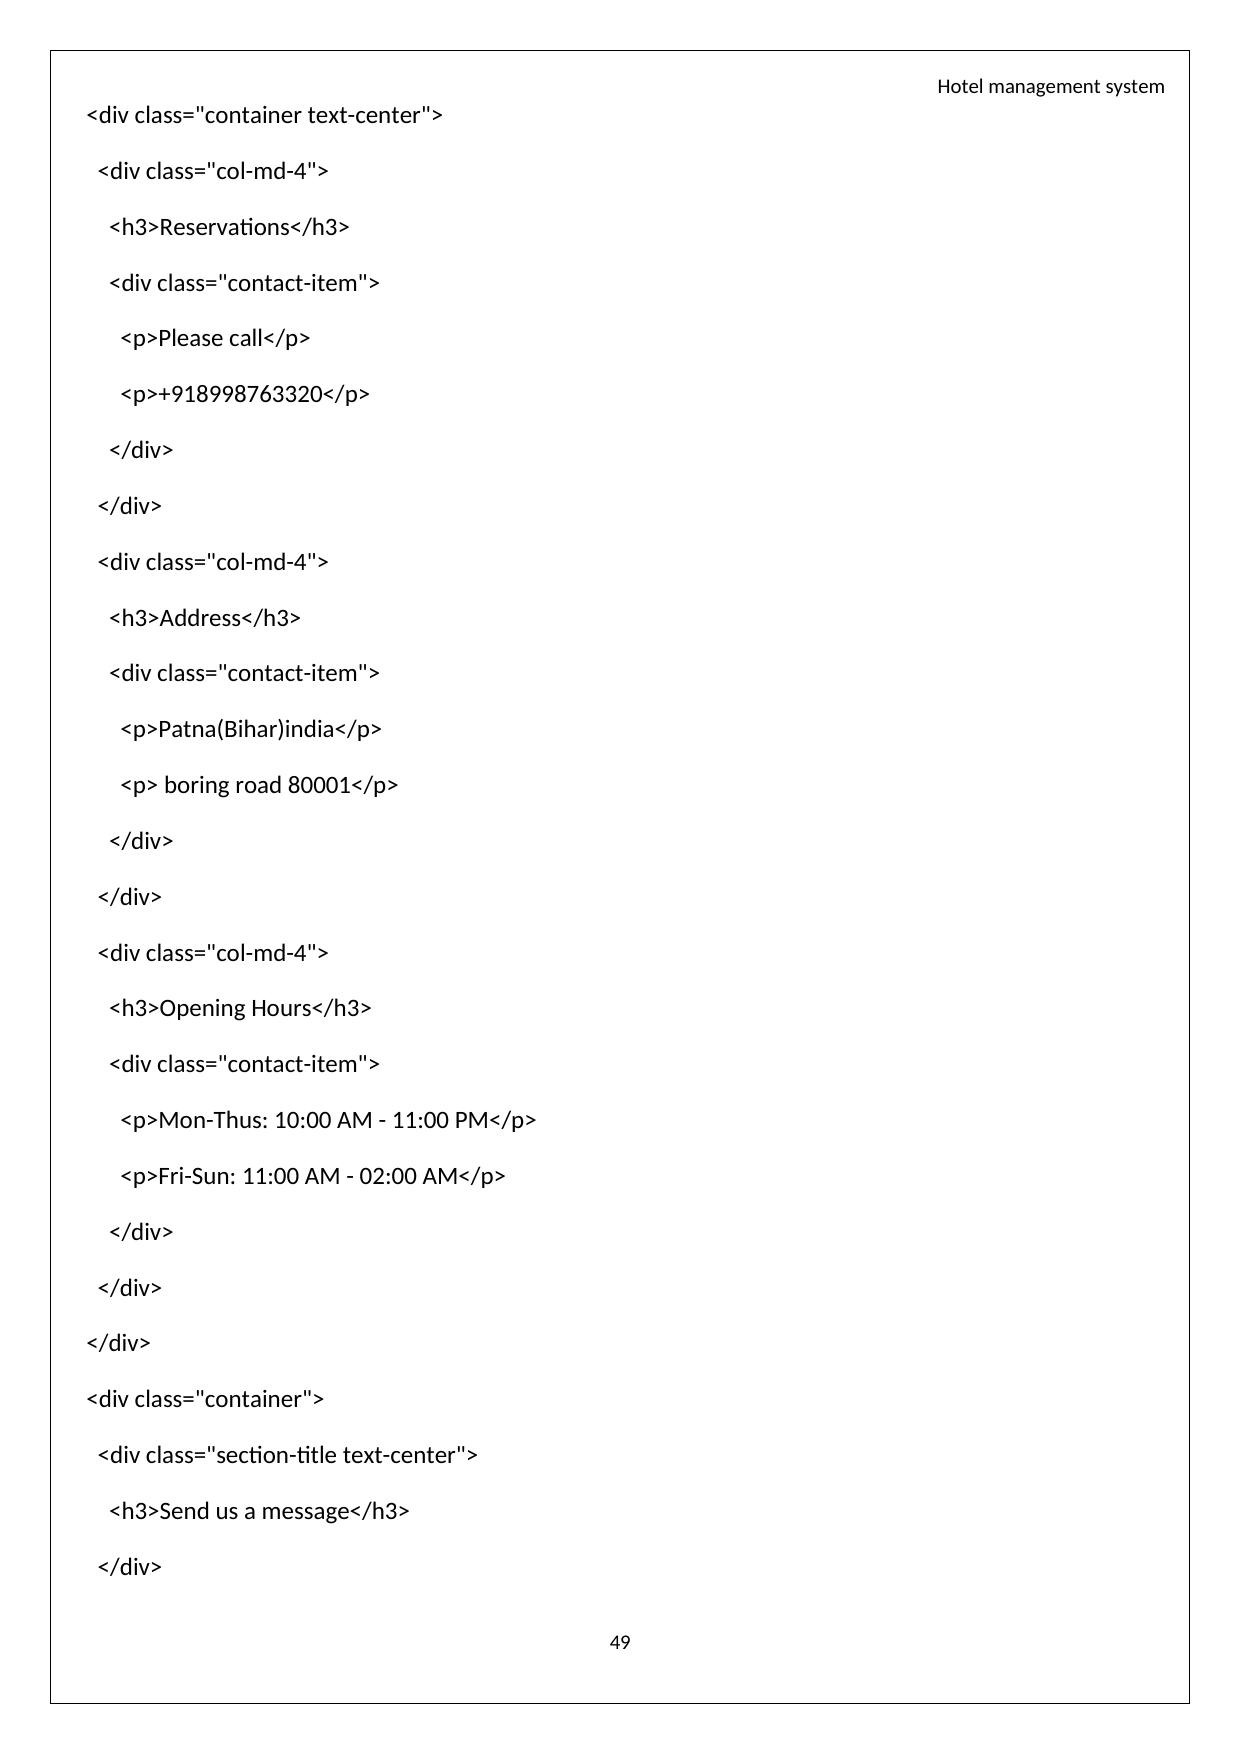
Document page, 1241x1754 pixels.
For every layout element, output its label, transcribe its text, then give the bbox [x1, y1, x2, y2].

text <div class="container text-center"> [75, 99, 1165, 130]
text <p>Mon-Thus: 10:00 AM - 11:00 PM</p> [75, 1104, 1165, 1135]
text </div> [75, 490, 1165, 521]
text <h3>Reservations</h3> [75, 211, 1165, 241]
text <p>Patna(Bihar)india</p> [75, 713, 1165, 744]
text <div class="col-md-4"> [75, 546, 1165, 576]
text <p>+918998763320</p> [75, 378, 1165, 409]
text </div> [75, 881, 1165, 911]
text <div class="container"> [75, 1383, 1165, 1414]
text <p>Please call</p> [75, 322, 1165, 353]
text </div> [75, 1272, 1165, 1302]
text </div> [75, 1216, 1165, 1246]
text </div> [75, 434, 1165, 465]
text <h3>Address</h3> [75, 602, 1165, 632]
text <p> boring road 80001</p> [75, 769, 1165, 800]
text <div class="col-md-4"> [75, 937, 1165, 967]
text <div class="contact-item"> [75, 1048, 1165, 1079]
text <div class="col-md-4"> [75, 155, 1165, 186]
text <h3>Opening Hours</h3> [75, 992, 1165, 1023]
text <p>Fri-Sun: 11:00 AM - 02:00 AM</p> [75, 1160, 1165, 1191]
text </div> [75, 1551, 1165, 1581]
text <div class="contact-item"> [75, 657, 1165, 688]
text </div> [75, 1327, 1165, 1358]
text <div class="contact-item"> [75, 267, 1165, 297]
text <div class="section-title text-center"> [75, 1439, 1165, 1470]
text <h3>Send us a message</h3> [75, 1495, 1165, 1526]
text </div> [75, 825, 1165, 856]
